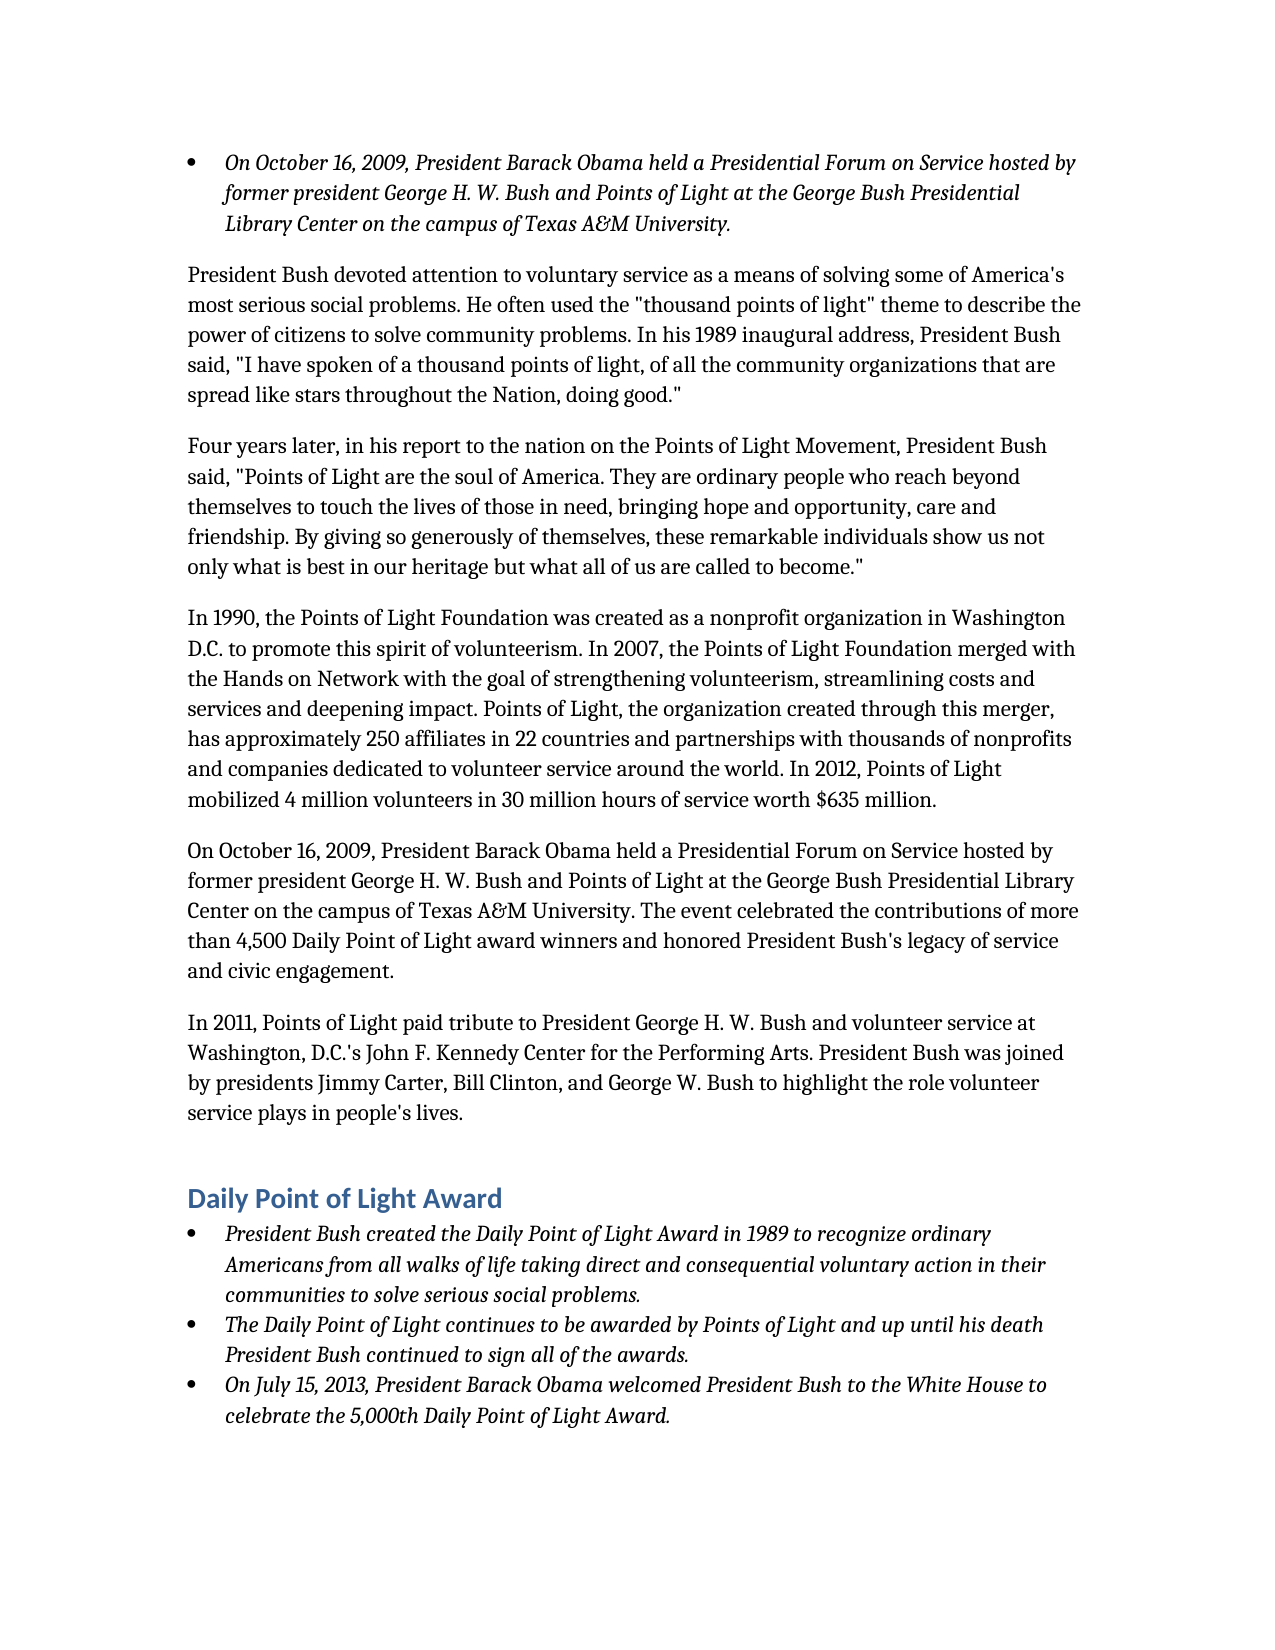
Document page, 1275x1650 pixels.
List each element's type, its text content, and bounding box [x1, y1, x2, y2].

list On July 15, 2013, President Barack Obama welcomed President Bush to the White House to celebrate the 5,000th Daily Point of Light Award. [187, 1372, 1087, 1429]
text President Bush devoted attention to voluntary service as a means of solving some of America's most serious social problems. He often used the "thousand points of light" theme to describe the power of citizens to solve community problems. In his 1989 inaugural address, President Bush said, "I have spoken of a thousand points of light, of all the community organizations that are spread like stars throughout the Nation, doing good." [187, 261, 1087, 409]
text In 1990, the Points of Light Foundation was created as a nonprofit organization in Washington D.C. to promote this spirit of volunteerism. In 2007, the Points of Light Foundation merged with the Hands on Network with the goal of strengthening volunteerism, streamlining costs and services and deepening impact. Points of Light, the organization created through this merger, has approximately 250 affiliates in 22 countries and partnerships with thousands of nonprofits and companies dedicated to volunteer service around the world. In 2012, Points of Light mobilized 4 million volunteers in 30 million hours of service worth $635 million. [187, 605, 1087, 813]
list President Bush created the Daily Point of Light Award in 1989 to recognize ordinary Americans from all walks of life taking direct and consequential voluntary action in their communities to solve serious social problems. [187, 1221, 1087, 1308]
text On October 16, 2009, President Barack Obama held a Presidential Forum on Service hosted by former president George H. W. Bush and Points of Light at the George Bush Presidential Library Center on the campus of Texas A&M University. The event celebrated the contributions of more than 4,500 Daily Point of Light award winners and honored President Bush's legacy of service and civic engagement. [187, 837, 1087, 985]
text In 2011, Points of Light paid tribute to President George H. W. Bush and volunteer service at Washington, D.C.'s John F. Kennedy Center for the Performing Arts. President Bush was joined by presidents Jimmy Carter, Bill Clinton, and George W. Bush to highlight the role volunteer service plays in people's lives. [187, 1009, 1087, 1126]
list On October 16, 2009, President Barack Obama held a Presidential Forum on Service hosted by former president George H. W. Bush and Points of Light at the George Bush Presidential Library Center on the campus of Texas A&M University. [187, 150, 1087, 237]
list The Daily Point of Light continues to be awarded by Points of Light and up until his death President Bush continued to sign all of the awards. [187, 1312, 1087, 1368]
subtitle Daily Point of Light Award [187, 1180, 1087, 1216]
text Four years later, in his report to the nation on the Points of Light Movement, President Bush said, "Points of Light are the soul of America. They are ordinary people who reach beyond themselves to touch the lives of those in need, bringing hope and opportunity, care and friendship. By giving so generously of themselves, these remarkable individuals show us not only what is best in our heritage but what all of us are called to become." [187, 433, 1087, 581]
